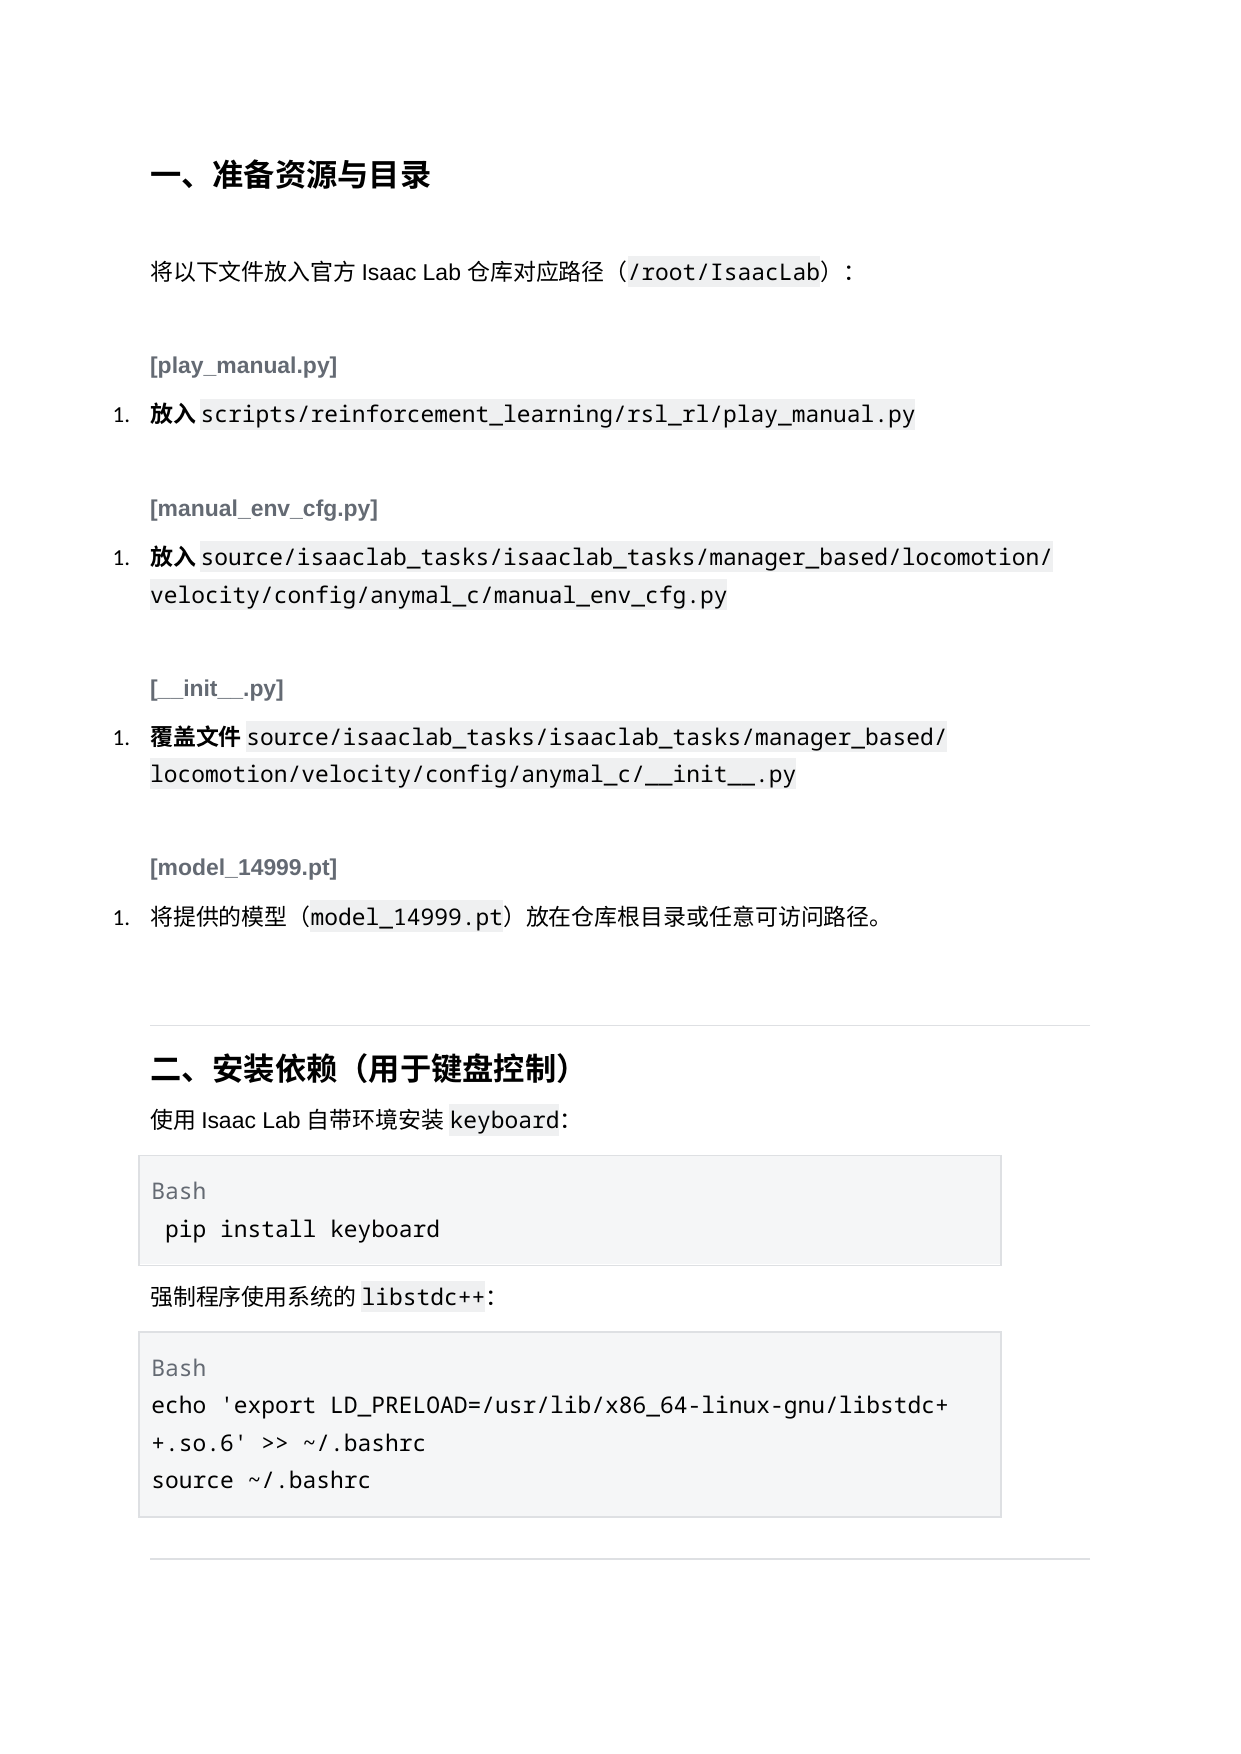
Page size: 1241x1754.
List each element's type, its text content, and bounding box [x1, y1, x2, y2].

list 放入scripts/reinforcement_learning/rsl_rl/play_manual.py [112, 396, 1090, 430]
text [play_manual.py] [150, 352, 1090, 379]
text 强制程序使用系统的 libstdc++： [150, 1279, 1090, 1312]
list 放入source/isaaclab_tasks/isaaclab_tasks/manager_based/locomotion/velocity/config/anymal_c/manual_env_cfg.py [112, 539, 1090, 610]
text 使用 Isaac Lab 自带环境安装 keyboard： [150, 1102, 1090, 1136]
list 覆盖文件source/isaaclab_tasks/isaaclab_tasks/manager_based/locomotion/velocity/config/anymal_c/__init__.py [112, 719, 1090, 789]
table_header Bash pip install keyboard [140, 1156, 1000, 1264]
list 将提供的模型（model_14999.pt）放在仓库根目录或任意可访问路径。 [112, 898, 1090, 932]
table_header Bash echo 'export LD_PRELOAD=/usr/lib/x86_64-linux-gnu/libstdc++.so.6' >> ~/.bashrc source ~/.bashrc [140, 1333, 1000, 1516]
text 将以下文件放入官方 Isaac Lab 仓库对应路径（/root/IsaacLab）： [150, 254, 1090, 287]
text [manual_env_cfg.py] [150, 495, 1090, 521]
text [model_14999.pt] [150, 854, 1090, 881]
text [__init__.py] [150, 674, 1090, 701]
